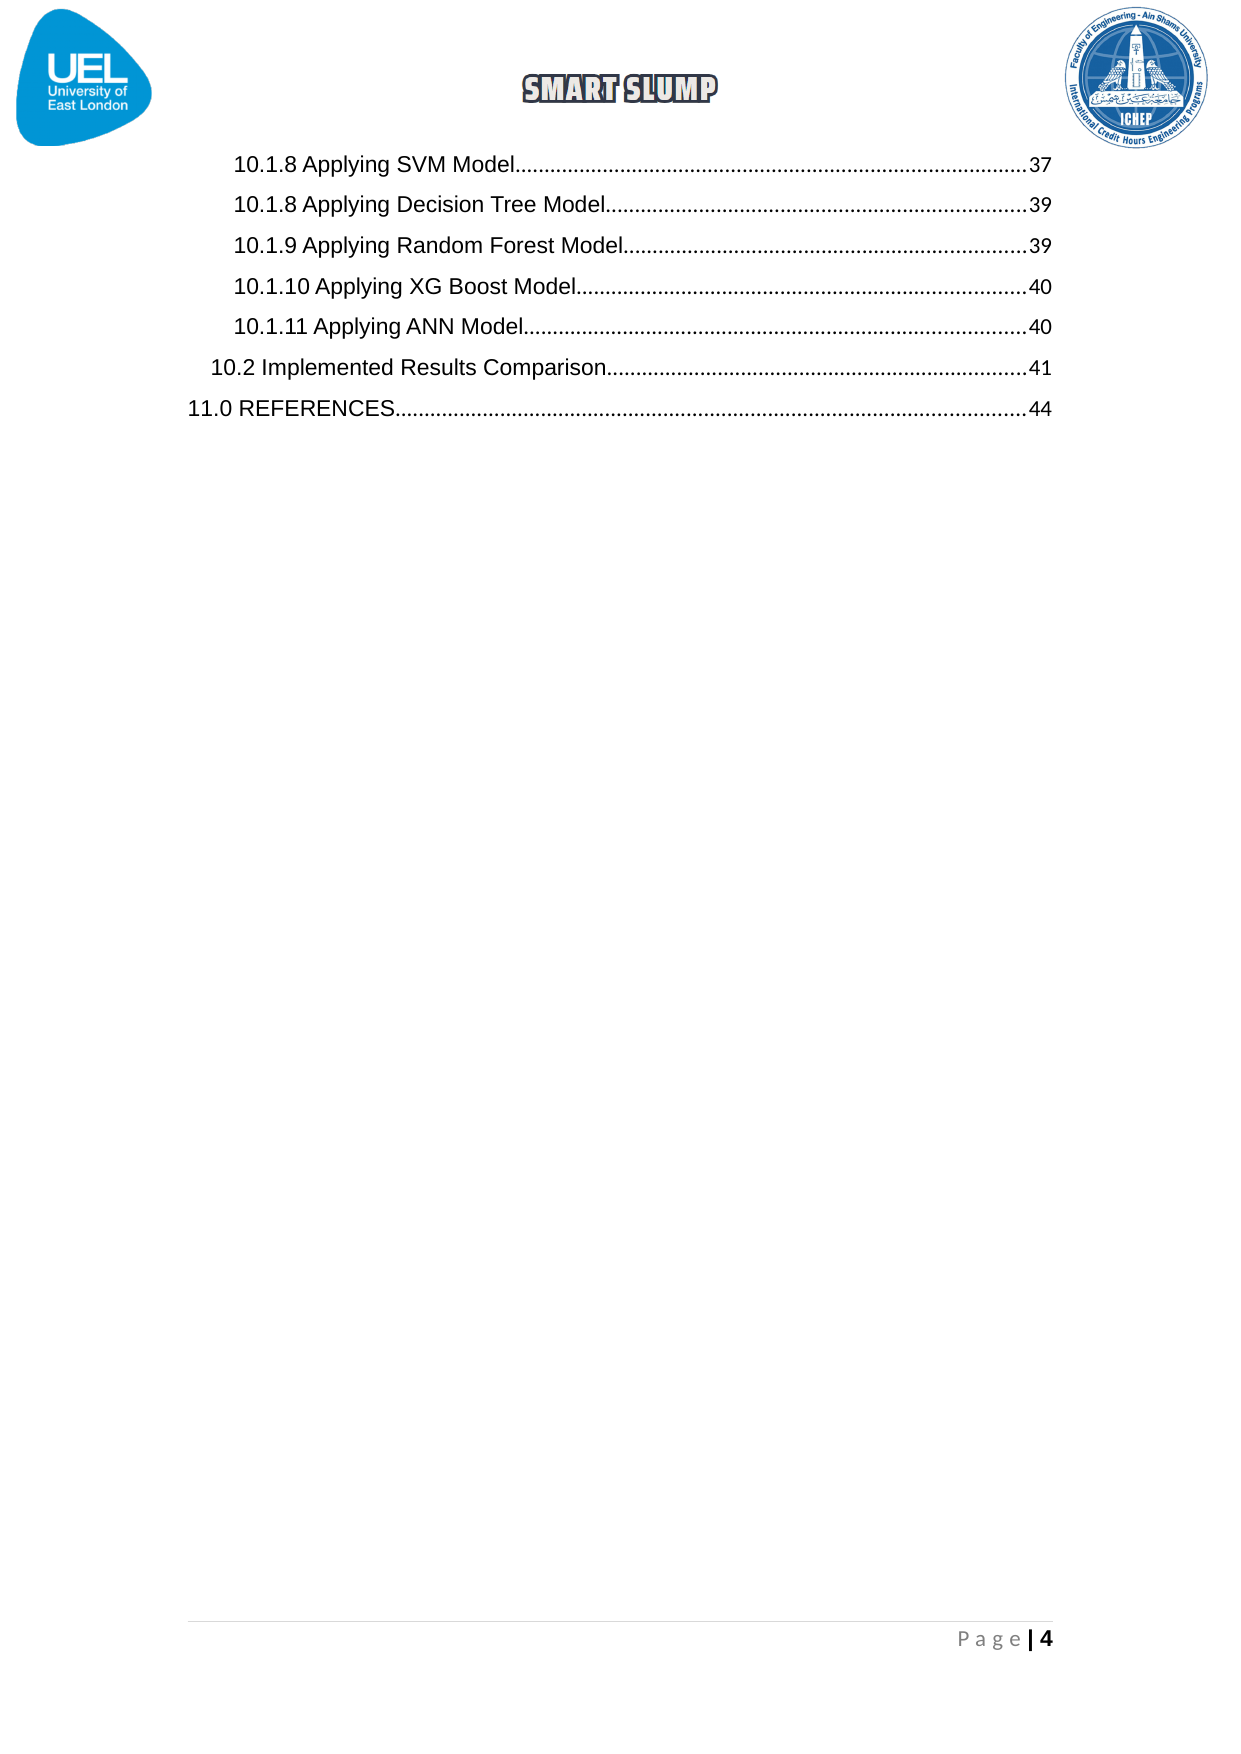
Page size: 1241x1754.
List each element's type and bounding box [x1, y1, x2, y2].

picture [518, 68, 722, 107]
picture [1057, 4, 1223, 150]
picture [7, 0, 156, 149]
